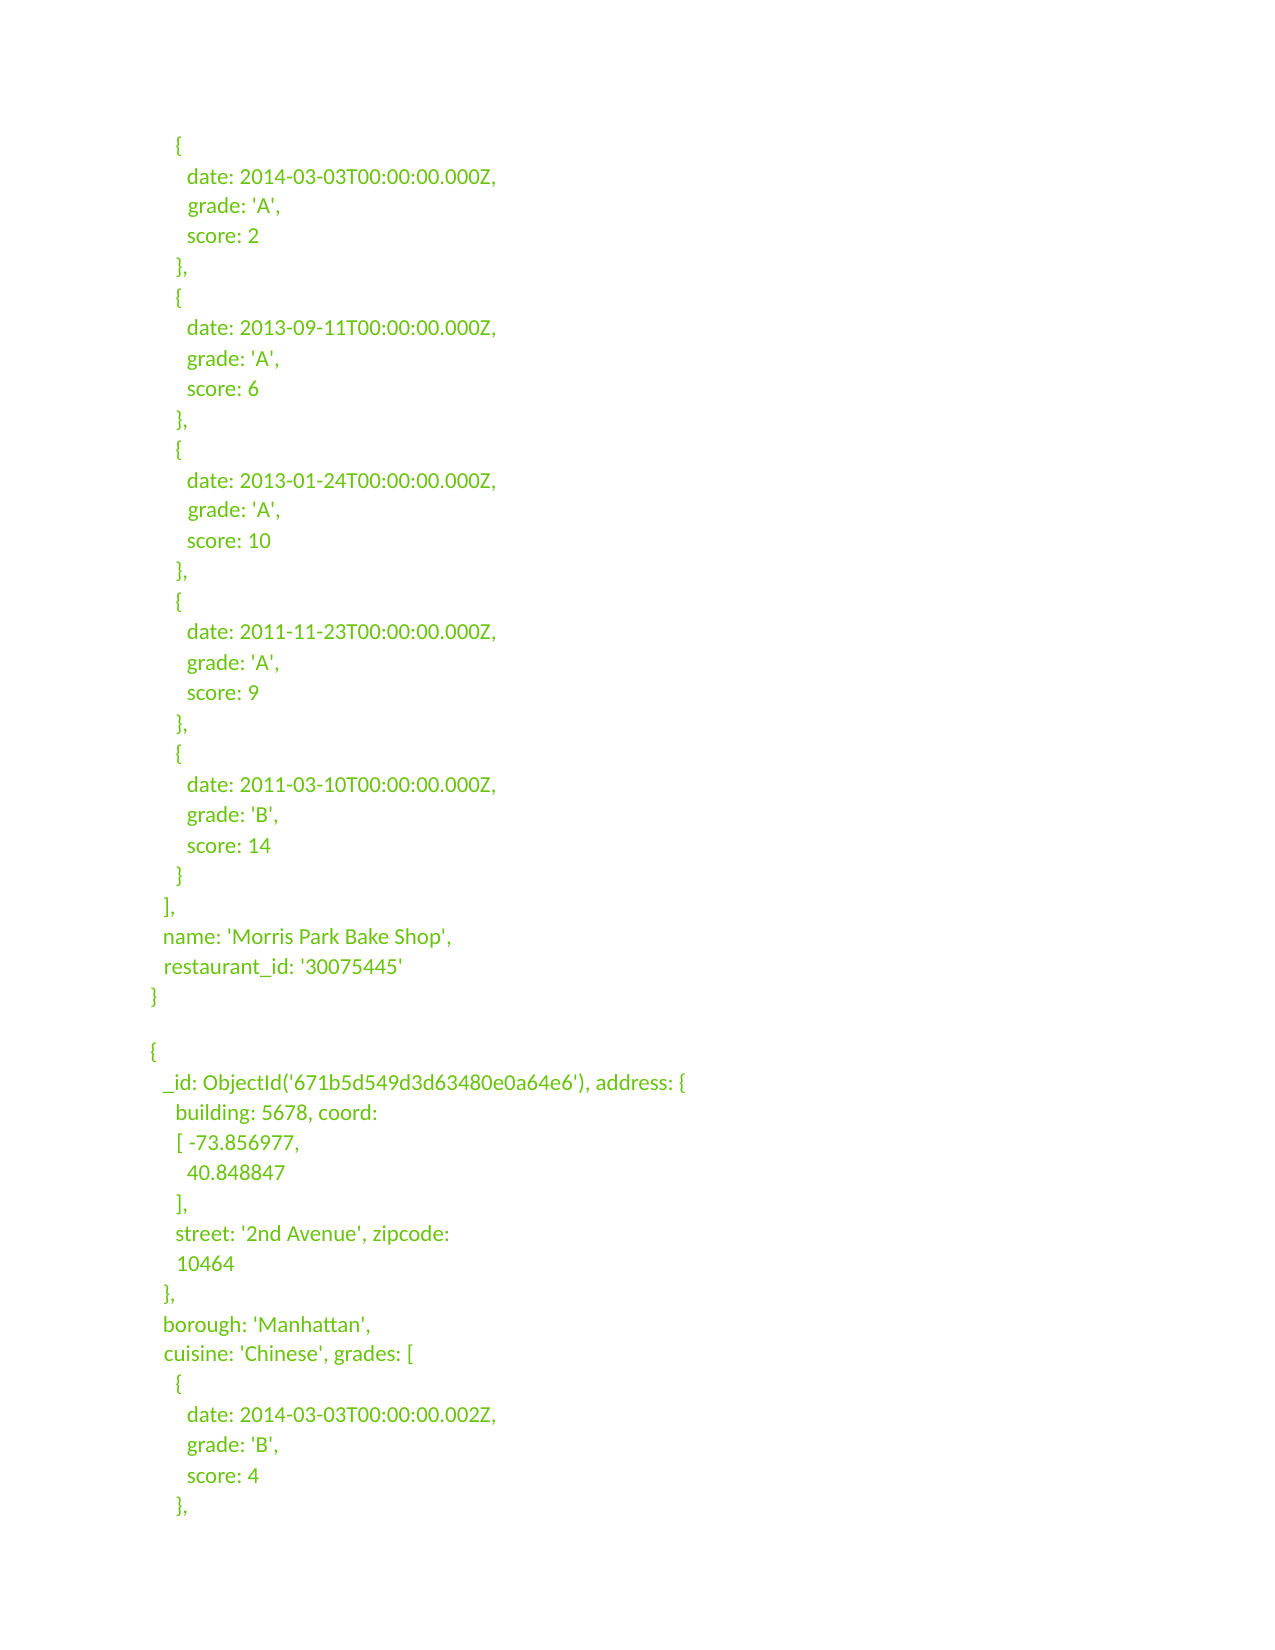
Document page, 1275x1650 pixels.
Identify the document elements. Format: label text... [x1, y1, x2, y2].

text { [175, 739, 559, 767]
text grade: 'B', [187, 800, 559, 828]
text grade: 'B', [187, 1431, 559, 1459]
text grade: 'A', [187, 648, 559, 676]
text date: 2011-11-23T00:00:00.000Z, [187, 617, 559, 645]
text score: 2 [187, 222, 559, 250]
text score: 9 [187, 678, 559, 706]
text }, [175, 1492, 559, 1520]
text { [175, 131, 559, 159]
text date: 2014-03-03T00:00:00.002Z, [187, 1400, 559, 1428]
text borough: 'Manhattan', cuisine: 'Chinese', grades: [ [163, 1310, 441, 1367]
text { [175, 283, 559, 311]
text { [150, 1037, 559, 1065]
text date: 2013-01-24T00:00:00.000Z, grade: 'A', [187, 466, 559, 523]
text } [137, 982, 163, 1010]
text score: 10 [187, 526, 559, 554]
text }, [175, 405, 559, 433]
text score: 14 [187, 831, 559, 859]
text ], [175, 1189, 559, 1217]
text score: 4 [187, 1461, 559, 1489]
text grade: 'A', [187, 344, 559, 372]
text 40.848847 [187, 1158, 559, 1186]
text score: 6 [187, 374, 559, 402]
text }, [175, 252, 559, 280]
text { [175, 435, 559, 463]
text { [175, 1369, 559, 1398]
text street: '2nd Avenue', zipcode: 10464 [175, 1219, 501, 1277]
text }, [175, 556, 559, 584]
text date: 2013-09-11T00:00:00.000Z, [187, 313, 559, 341]
text }, [163, 1279, 559, 1307]
text ], [163, 892, 559, 920]
text date: 2011-03-10T00:00:00.000Z, [187, 770, 559, 798]
text _id: ObjectId('671b5d549d3d63480e0a64e6'), address: { [163, 1068, 764, 1096]
text name: 'Morris Park Bake Shop', restaurant_id: '30075445' [163, 922, 559, 980]
text { [175, 587, 559, 615]
text } [175, 861, 559, 889]
text date: 2014-03-03T00:00:00.000Z, grade: 'A', [187, 162, 559, 219]
text building: 5678, coord: [ -73.856977, [175, 1098, 390, 1156]
text }, [175, 709, 559, 737]
